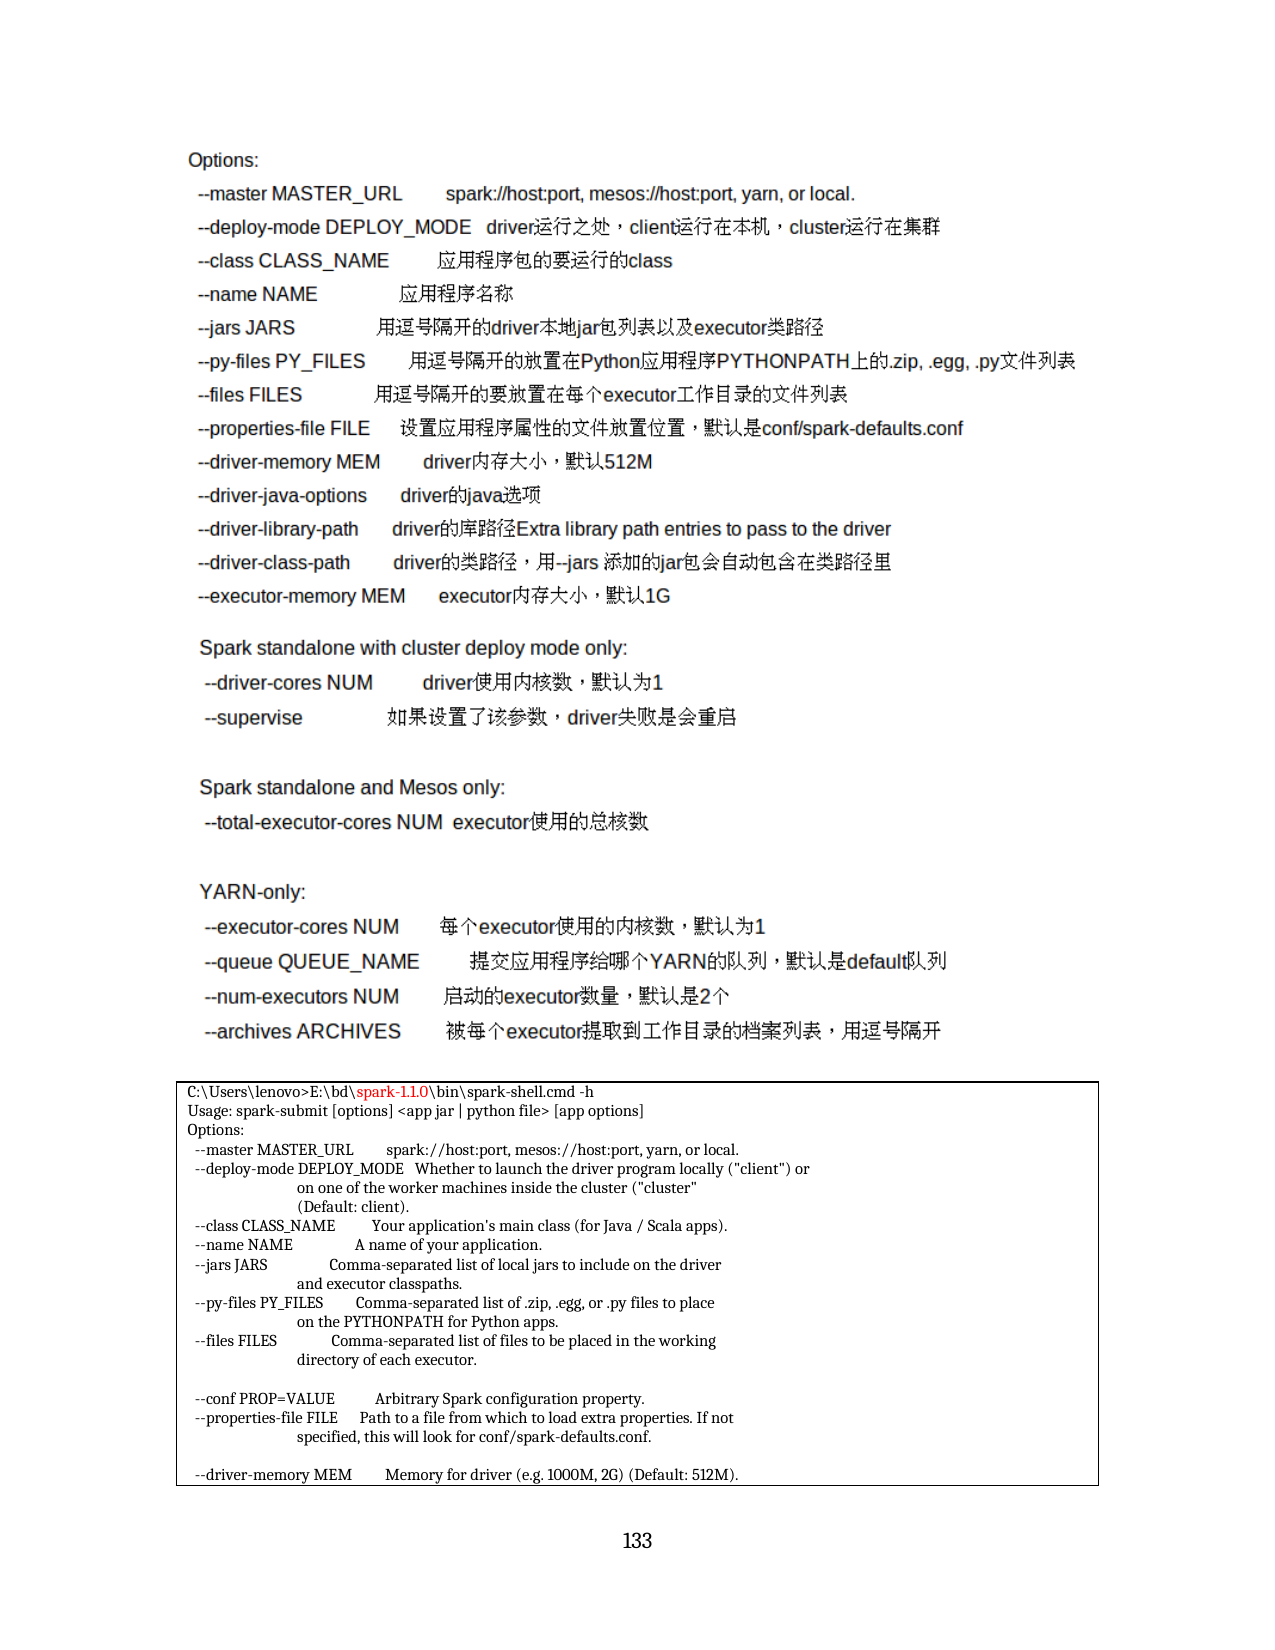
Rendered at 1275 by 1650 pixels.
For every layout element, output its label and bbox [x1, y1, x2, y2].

table_header [177, 1083, 1098, 1485]
